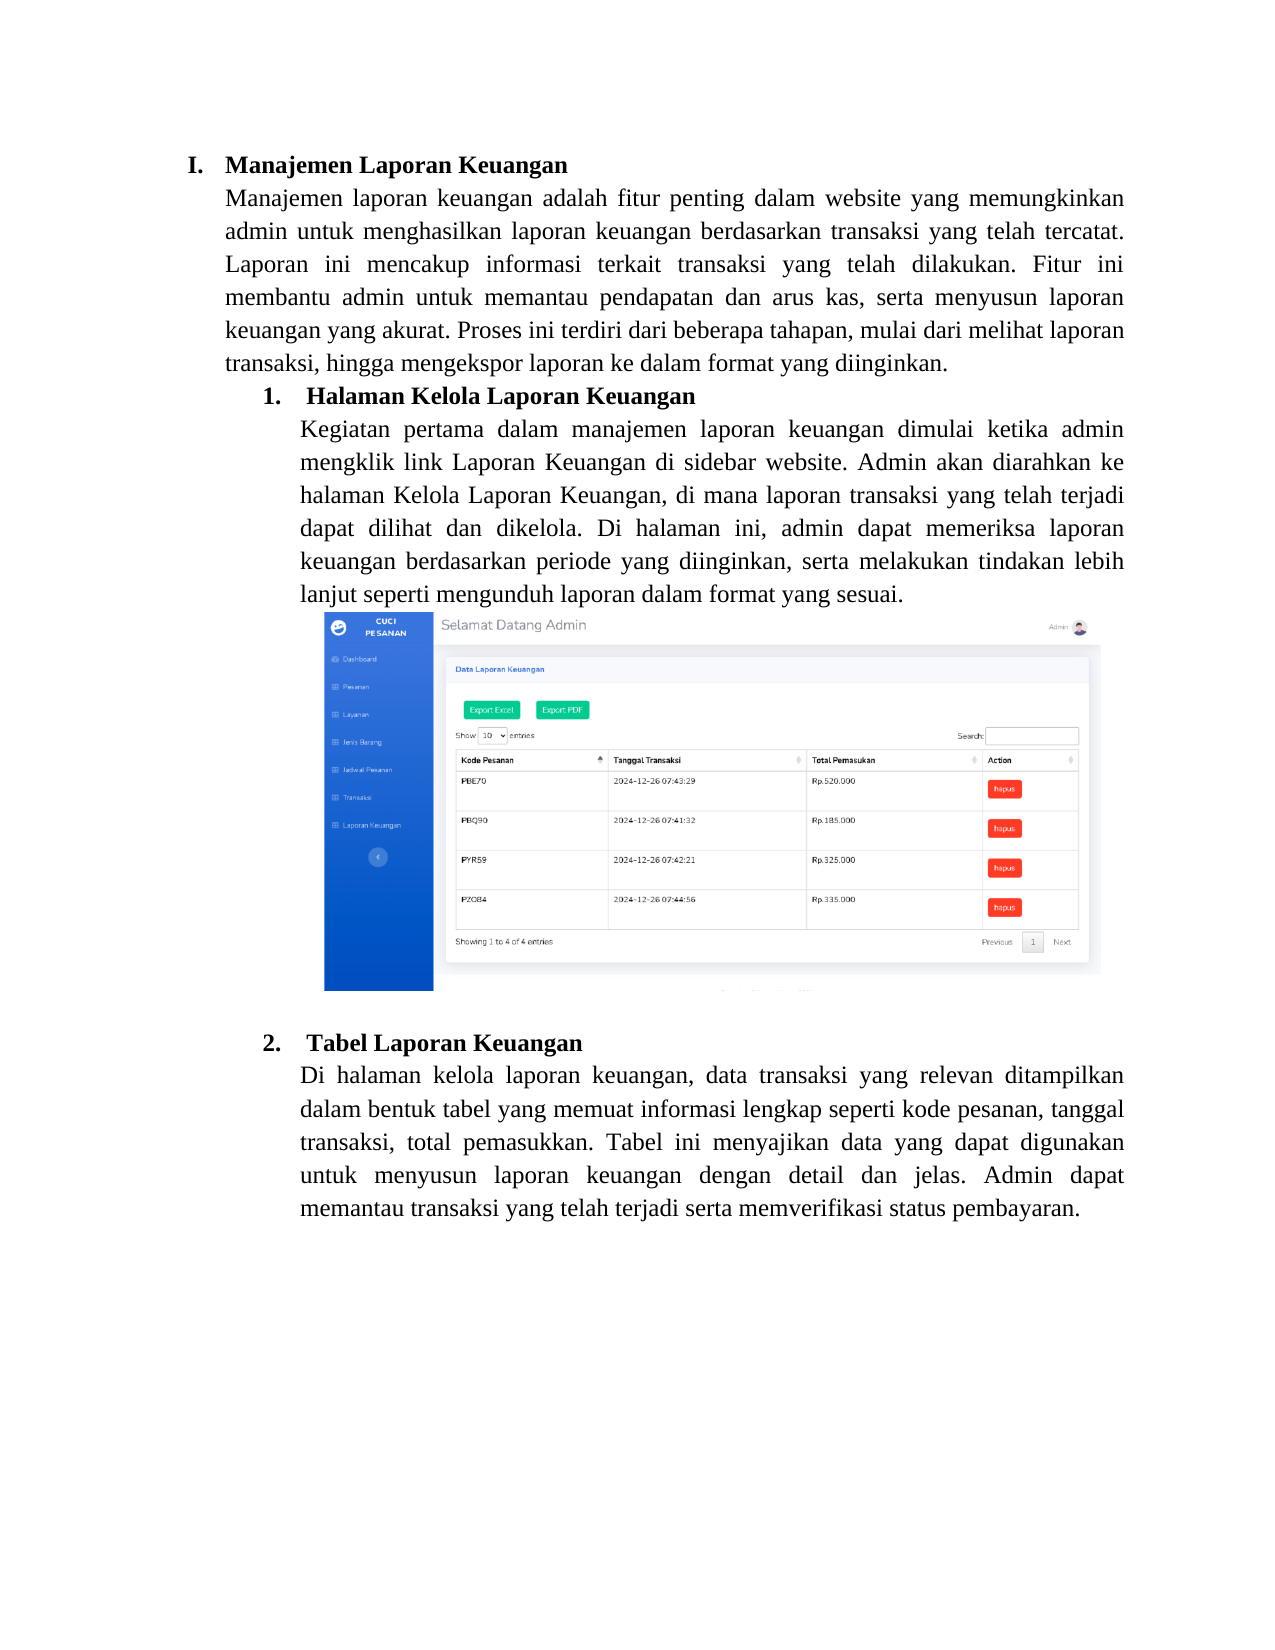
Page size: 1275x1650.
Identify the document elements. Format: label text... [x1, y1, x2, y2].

list Kegiatan pertama dalam manajemen laporan keuangan dimulai ketika admin mengklik link Laporan Keuangan di sidebar website. Admin akan diarahkan ke halaman Kelola Laporan Keuangan, di mana laporan transaksi yang telah terjadi dapat dilihat dan dikelola. Di halaman ini, admin dapat memeriksa laporan keuangan berdasarkan periode yang diinginkan, serta melakukan tindakan lebih lanjut seperti mengunduh laporan dalam format yang sesuai. [300, 414, 1125, 608]
list Tabel Laporan Keuangan [262, 1028, 1125, 1056]
picture [324, 612, 1101, 991]
list Manajemen Laporan Keuangan [187, 150, 1125, 179]
list Halaman Kelola Laporan Keuangan [262, 381, 1125, 410]
list Di halaman kelola laporan keuangan, data transaksi yang relevan ditampilkan dalam bentuk tabel yang memuat informasi lengkap seperti kode pesanan, tanggal transaksi, total pemasukkan. Tabel ini menyajikan data yang dapat digunakan untuk menyusun laporan keuangan dengan detail dan jelas. Admin dapat memantau transaksi yang telah terjadi serta memverifikasi status pembayaran. [300, 1061, 1125, 1221]
list Manajemen laporan keuangan adalah fitur penting dalam website yang memungkinkan admin untuk menghasilkan laporan keuangan berdasarkan transaksi yang telah tercatat. Laporan ini mencakup informasi terkait transaksi yang telah dilakukan. Fitur ini membantu admin untuk memantau pendapatan dan arus kas, serta menyusun laporan keuangan yang akurat. Proses ini terdiri dari beberapa tahapan, mulai dari melihat laporan transaksi, hingga mengekspor laporan ke dalam format yang diinginkan. [225, 183, 1125, 377]
